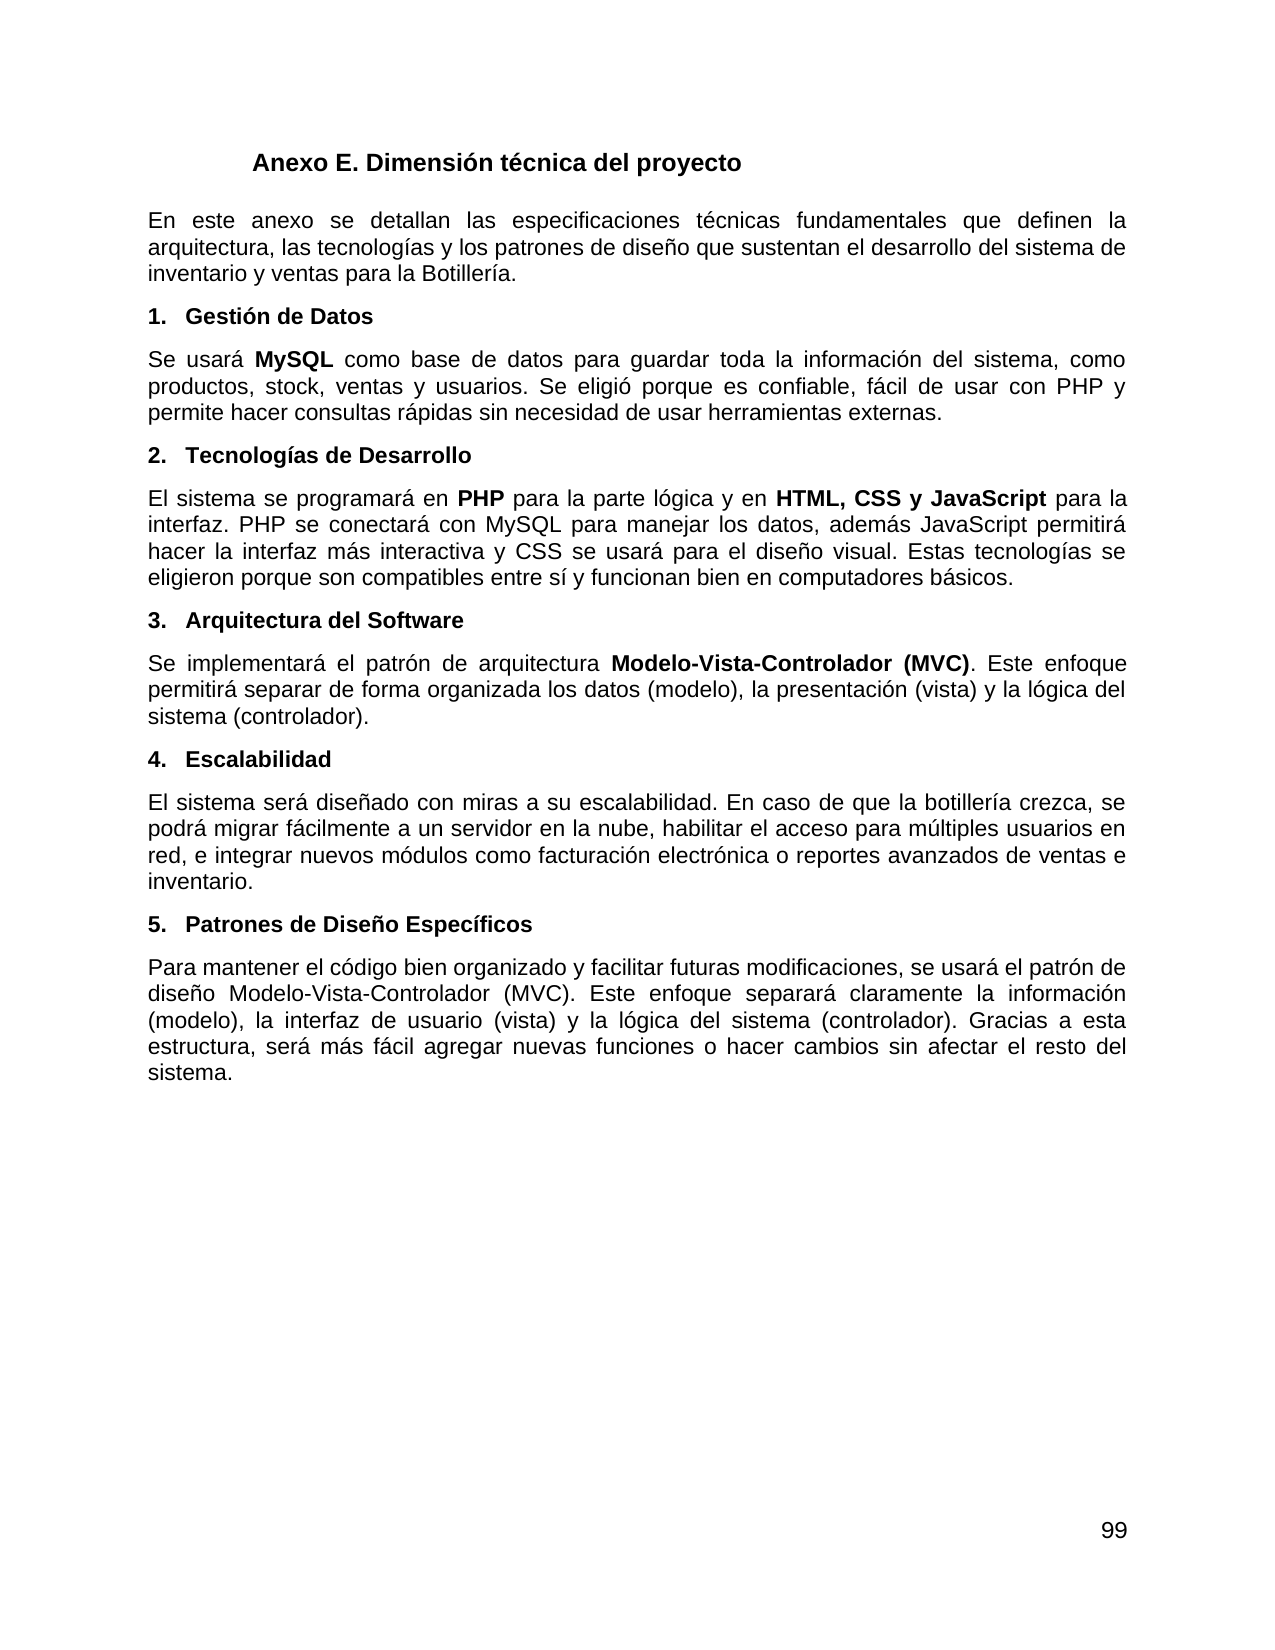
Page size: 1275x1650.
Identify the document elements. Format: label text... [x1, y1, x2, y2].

list Patrones de Diseño Específicos [148, 911, 1127, 937]
subtitle Anexo E. Dimensión técnica del proyecto [193, 148, 1127, 176]
text En este anexo se detallan las especificaciones técnicas fundamentales que definen la arquitectura, las tecnologías y los patrones de diseño que sustentan el desarrollo del sistema de inventario y ventas para la Botillería. [148, 207, 1127, 287]
text El sistema se programará en PHP para la parte lógica y en HTML, CSS y JavaScript para la interfaz. PHP se conectará con MySQL para manejar los datos, además JavaScript permitirá hacer la interfaz más interactiva y CSS se usará para el diseño visual. Estas tecnologías se eligieron porque son compatibles entre sí y funcionan bien en computadores básicos. [148, 485, 1127, 590]
list Escalabilidad [148, 746, 1127, 772]
text Se usará MySQL como base de datos para guardar toda la información del sistema, como productos, stock, ventas y usuarios. Se eligió porque es confiable, fácil de usar con PHP y permite hacer consultas rápidas sin necesidad de usar herramientas externas. [148, 346, 1127, 425]
list Arquitectura del Software [148, 607, 1127, 633]
text El sistema será diseñado con miras a su escalabilidad. En caso de que la botillería crezca, se podrá migrar fácilmente a un servidor en la nube, habilitar el acceso para múltiples usuarios en red, e integrar nuevos módulos como facturación electrónica o reportes avanzados de ventas e inventario. [148, 789, 1127, 894]
text Se implementará el patrón de arquitectura Modelo-Vista-Controlador (MVC). Este enfoque permitirá separar de forma organizada los datos (modelo), la presentación (vista) y la lógica del sistema (controlador). [148, 650, 1127, 729]
text Para mantener el código bien organizado y facilitar futuras modificaciones, se usará el patrón de diseño Modelo-Vista-Controlador (MVC). Este enfoque separará claramente la información (modelo), la interfaz de usuario (vista) y la lógica del sistema (controlador). Gracias a esta estructura, será más fácil agregar nuevas funciones o hacer cambios sin afectar el resto del sistema. [148, 954, 1127, 1086]
list Tecnologías de Desarrollo [148, 442, 1127, 468]
list Gestión de Datos [148, 303, 1127, 329]
